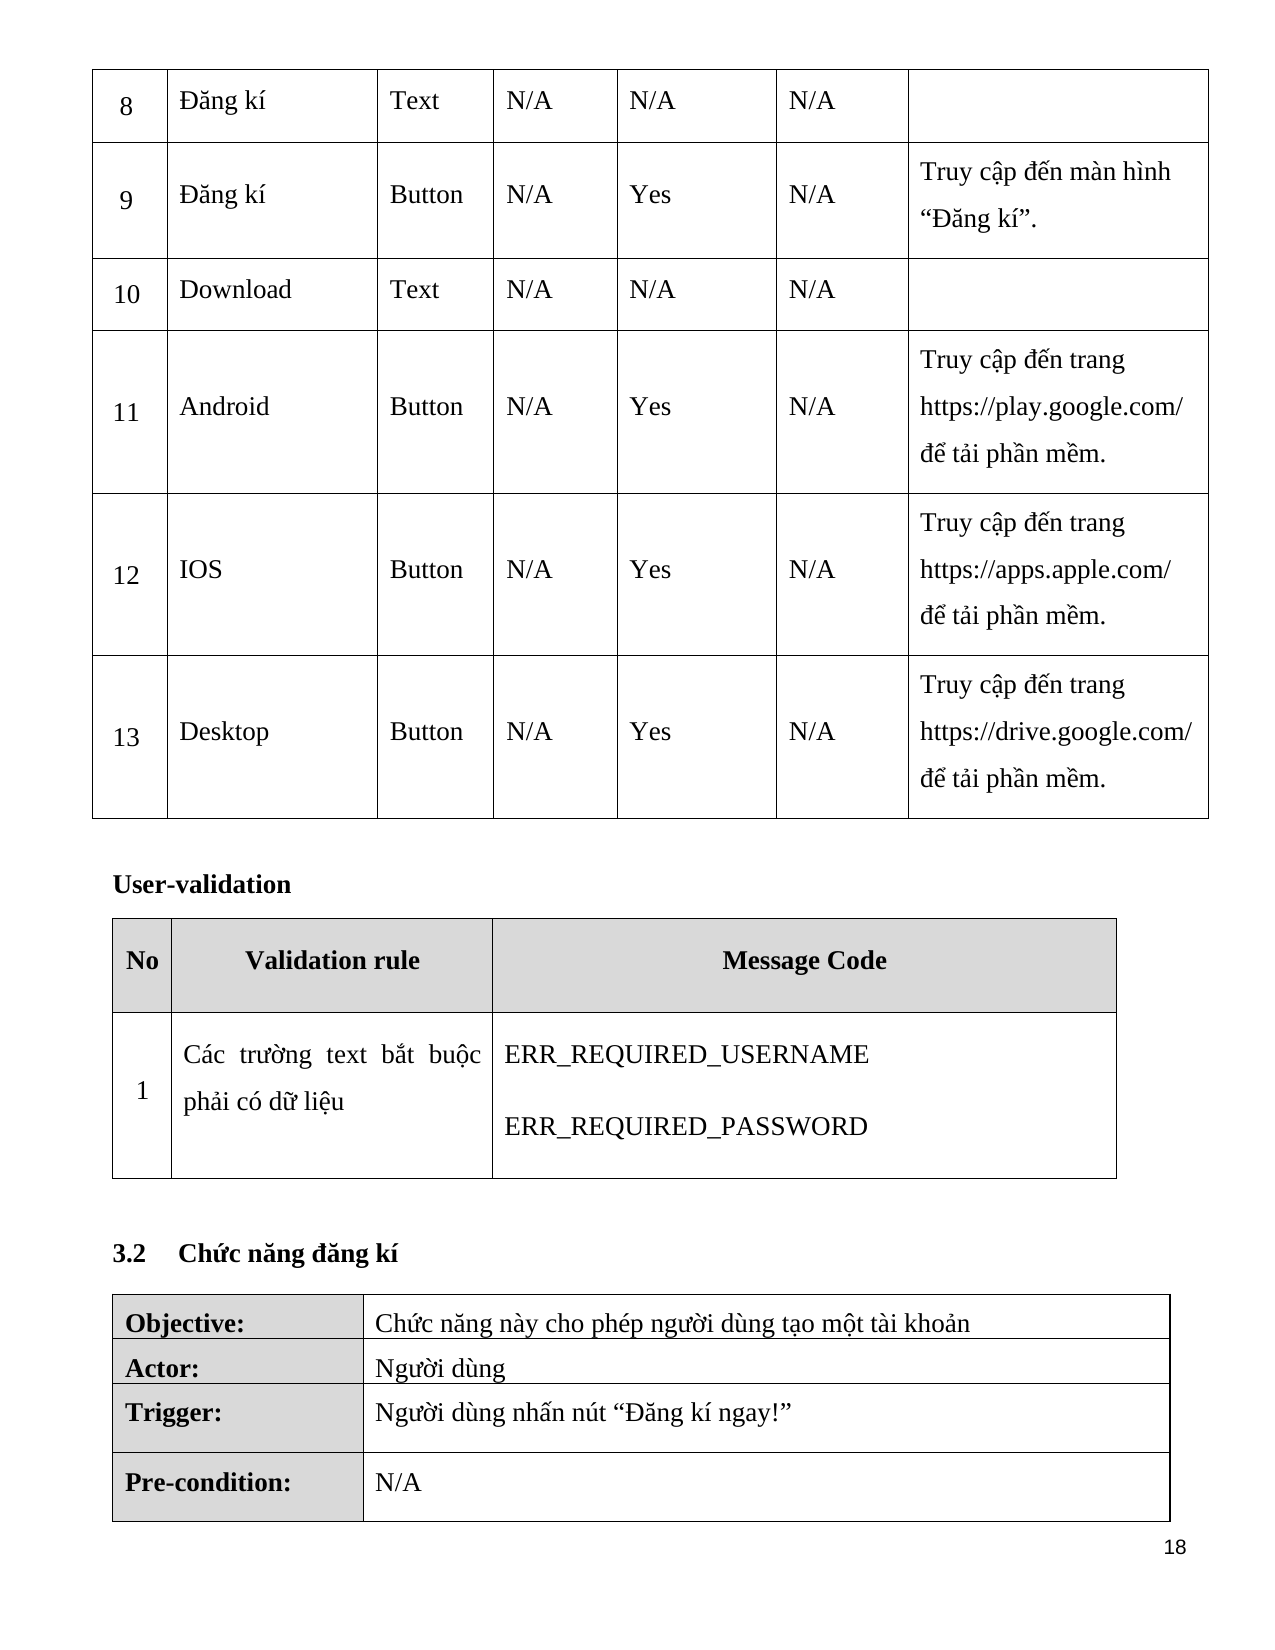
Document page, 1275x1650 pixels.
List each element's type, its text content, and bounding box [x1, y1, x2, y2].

table_cell N/A [777, 331, 908, 493]
table_cell 8 [93, 70, 167, 142]
table_cell N/A [364, 1453, 1169, 1521]
table_cell Button [378, 656, 493, 818]
table_cell Đăng kí [168, 143, 377, 257]
table_cell Người dùng nhấn nút “Đăng kí ngay!” [364, 1384, 1169, 1452]
table_cell Truy cập đến trang https://drive.google.com/ để tải phần mềm. [909, 656, 1208, 818]
table_cell Pre-condition: [113, 1453, 363, 1521]
table_cell Truy cập đến màn hình “Đăng kí”. [909, 143, 1208, 257]
table_header Validation rule [172, 919, 492, 1012]
table_cell Yes [618, 143, 776, 257]
table_header Chức năng này cho phép người dùng tạo một tài khoản [364, 1295, 1169, 1338]
table_cell Text [378, 259, 493, 330]
table_cell 9 [93, 143, 167, 257]
table_cell 1 [113, 1013, 171, 1178]
table_cell 12 [93, 494, 167, 655]
table_cell Desktop [168, 656, 377, 818]
table_cell N/A [494, 494, 617, 655]
table_cell N/A [494, 656, 617, 818]
table_cell Android [168, 331, 377, 493]
table_cell Actor: [113, 1339, 363, 1383]
table_cell N/A [618, 259, 776, 330]
table_cell Button [378, 143, 493, 257]
text User-validation [112, 868, 1186, 900]
table_cell IOS [168, 494, 377, 655]
table_cell Trigger: [113, 1384, 363, 1452]
table_cell ERR_REQUIRED_USERNAME ERR_REQUIRED_PASSWORD [493, 1013, 1116, 1178]
table_cell N/A [494, 331, 617, 493]
table_cell N/A [494, 143, 617, 257]
table_cell Truy cập đến trang https://play.google.com/ để tải phần mềm. [909, 331, 1208, 493]
table_cell Đăng kí [168, 70, 377, 142]
table_cell Download [168, 259, 377, 330]
table_cell N/A [777, 656, 908, 818]
table_cell Truy cập đến trang https://apps.apple.com/ để tải phần mềm. [909, 494, 1208, 655]
table_cell Yes [618, 331, 776, 493]
table_cell [909, 70, 1208, 142]
table_header Objective: [113, 1295, 363, 1338]
table_cell N/A [618, 70, 776, 142]
table_cell N/A [777, 143, 908, 257]
table_cell Người dùng [364, 1339, 1169, 1383]
table_cell N/A [777, 259, 908, 330]
table_cell Text [378, 70, 493, 142]
table_cell 10 [93, 259, 167, 330]
table_cell Yes [618, 494, 776, 655]
table_cell N/A [777, 70, 908, 142]
table_cell 13 [93, 656, 167, 818]
table_cell Button [378, 331, 493, 493]
table_cell 11 [93, 331, 167, 493]
table_cell Button [378, 494, 493, 655]
subtitle Chức năng đăng kí [112, 1237, 1186, 1268]
table_cell N/A [494, 70, 617, 142]
table_cell [909, 259, 1208, 330]
table_cell Yes [618, 656, 776, 818]
table_cell N/A [777, 494, 908, 655]
table_cell Các trường text bắt buộc phải có dữ liệu [172, 1013, 492, 1178]
table_header No [113, 919, 171, 1012]
table_header Message Code [493, 919, 1116, 1012]
table_cell N/A [494, 259, 617, 330]
